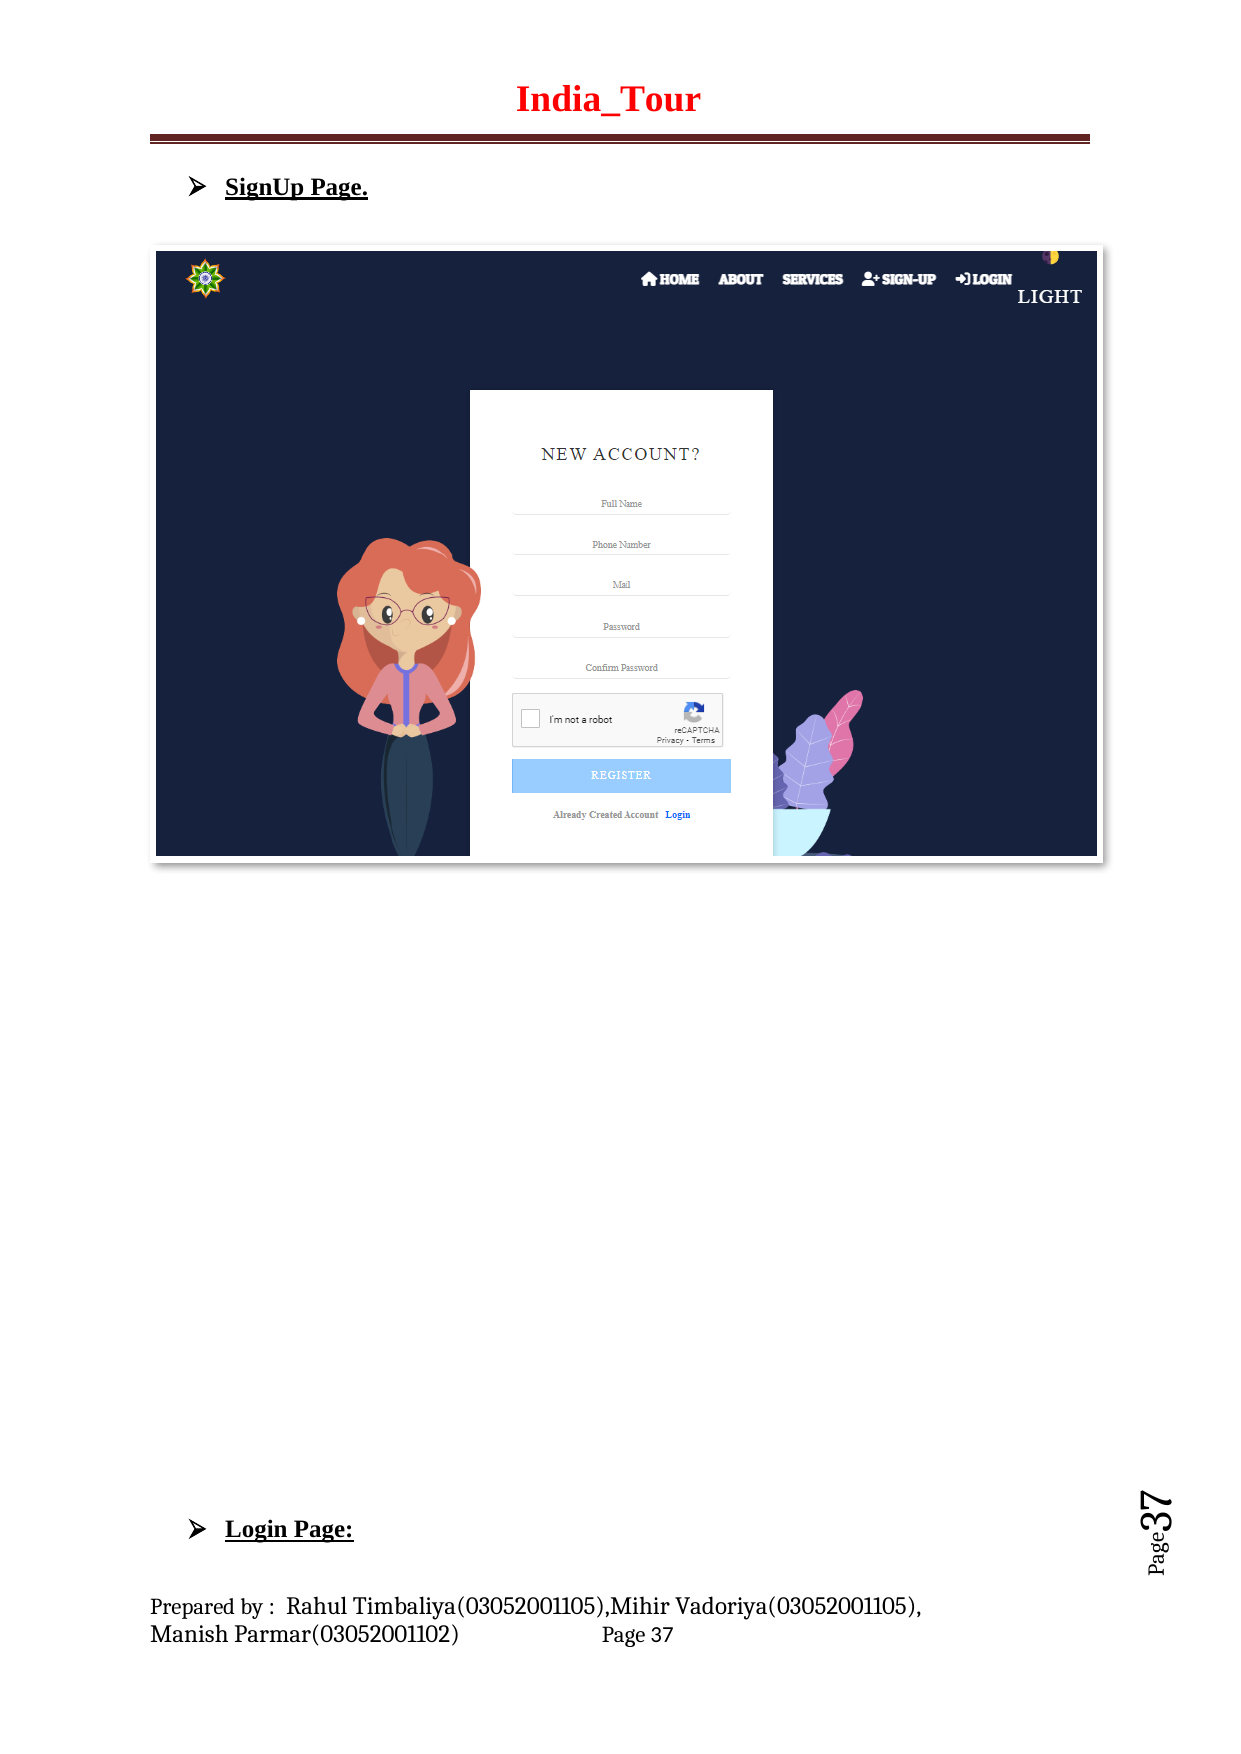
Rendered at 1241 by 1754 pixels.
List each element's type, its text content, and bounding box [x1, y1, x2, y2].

picture [156, 251, 1097, 856]
list Login Page: [187, 1514, 1090, 1543]
list SignUp Page. [187, 172, 1090, 201]
